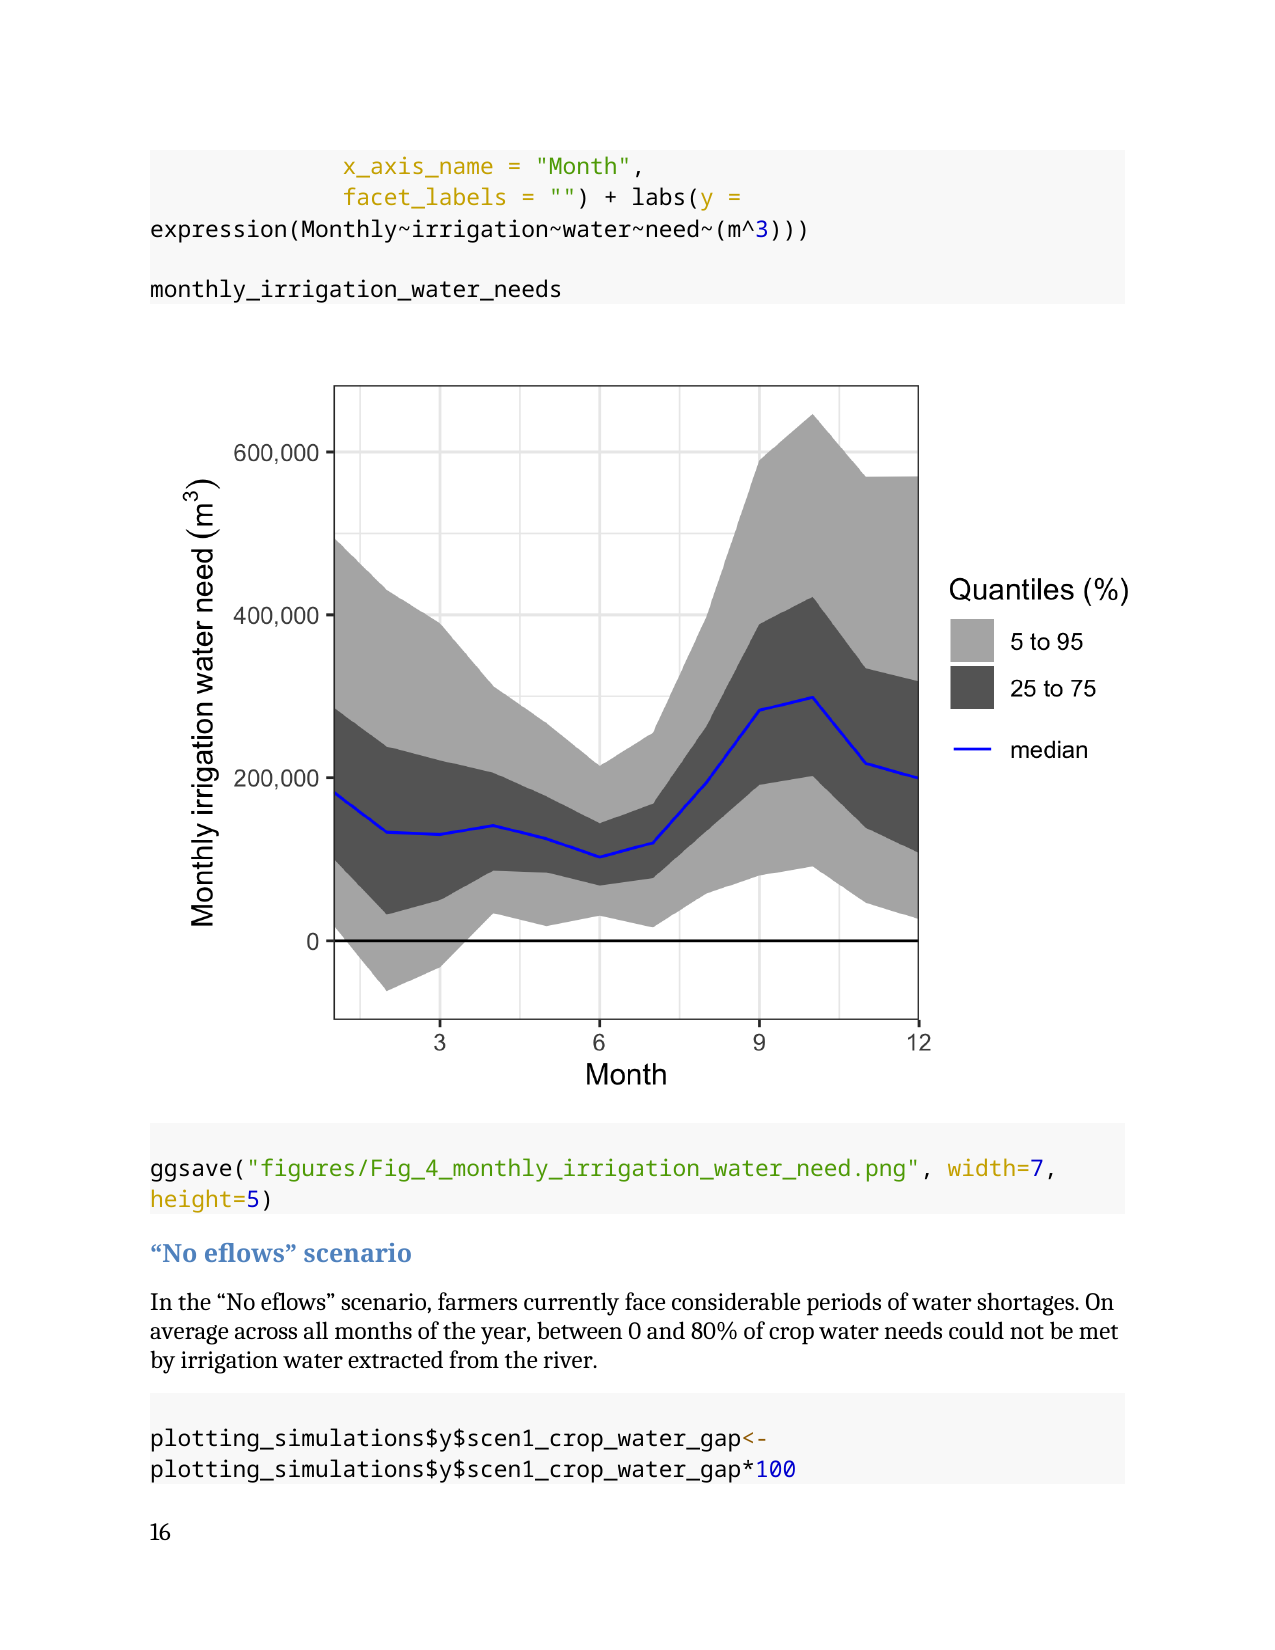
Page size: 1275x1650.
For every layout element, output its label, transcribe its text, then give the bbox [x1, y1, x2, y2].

picture [168, 324, 1144, 1105]
subtitle “No eflows” scenario [150, 1235, 1125, 1269]
text In the “No eflows” scenario, farmers currently face considerable periods of water shortages. On average across all months of the year, between 0 and 80% of crop water needs could not be met by irrigation water extracted from the river. [150, 1288, 1125, 1374]
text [150, 1393, 1125, 1484]
text ggsave("figures/Fig_4_monthly_irrigation_water_need.png", width=7, height=5) [150, 1123, 1125, 1214]
